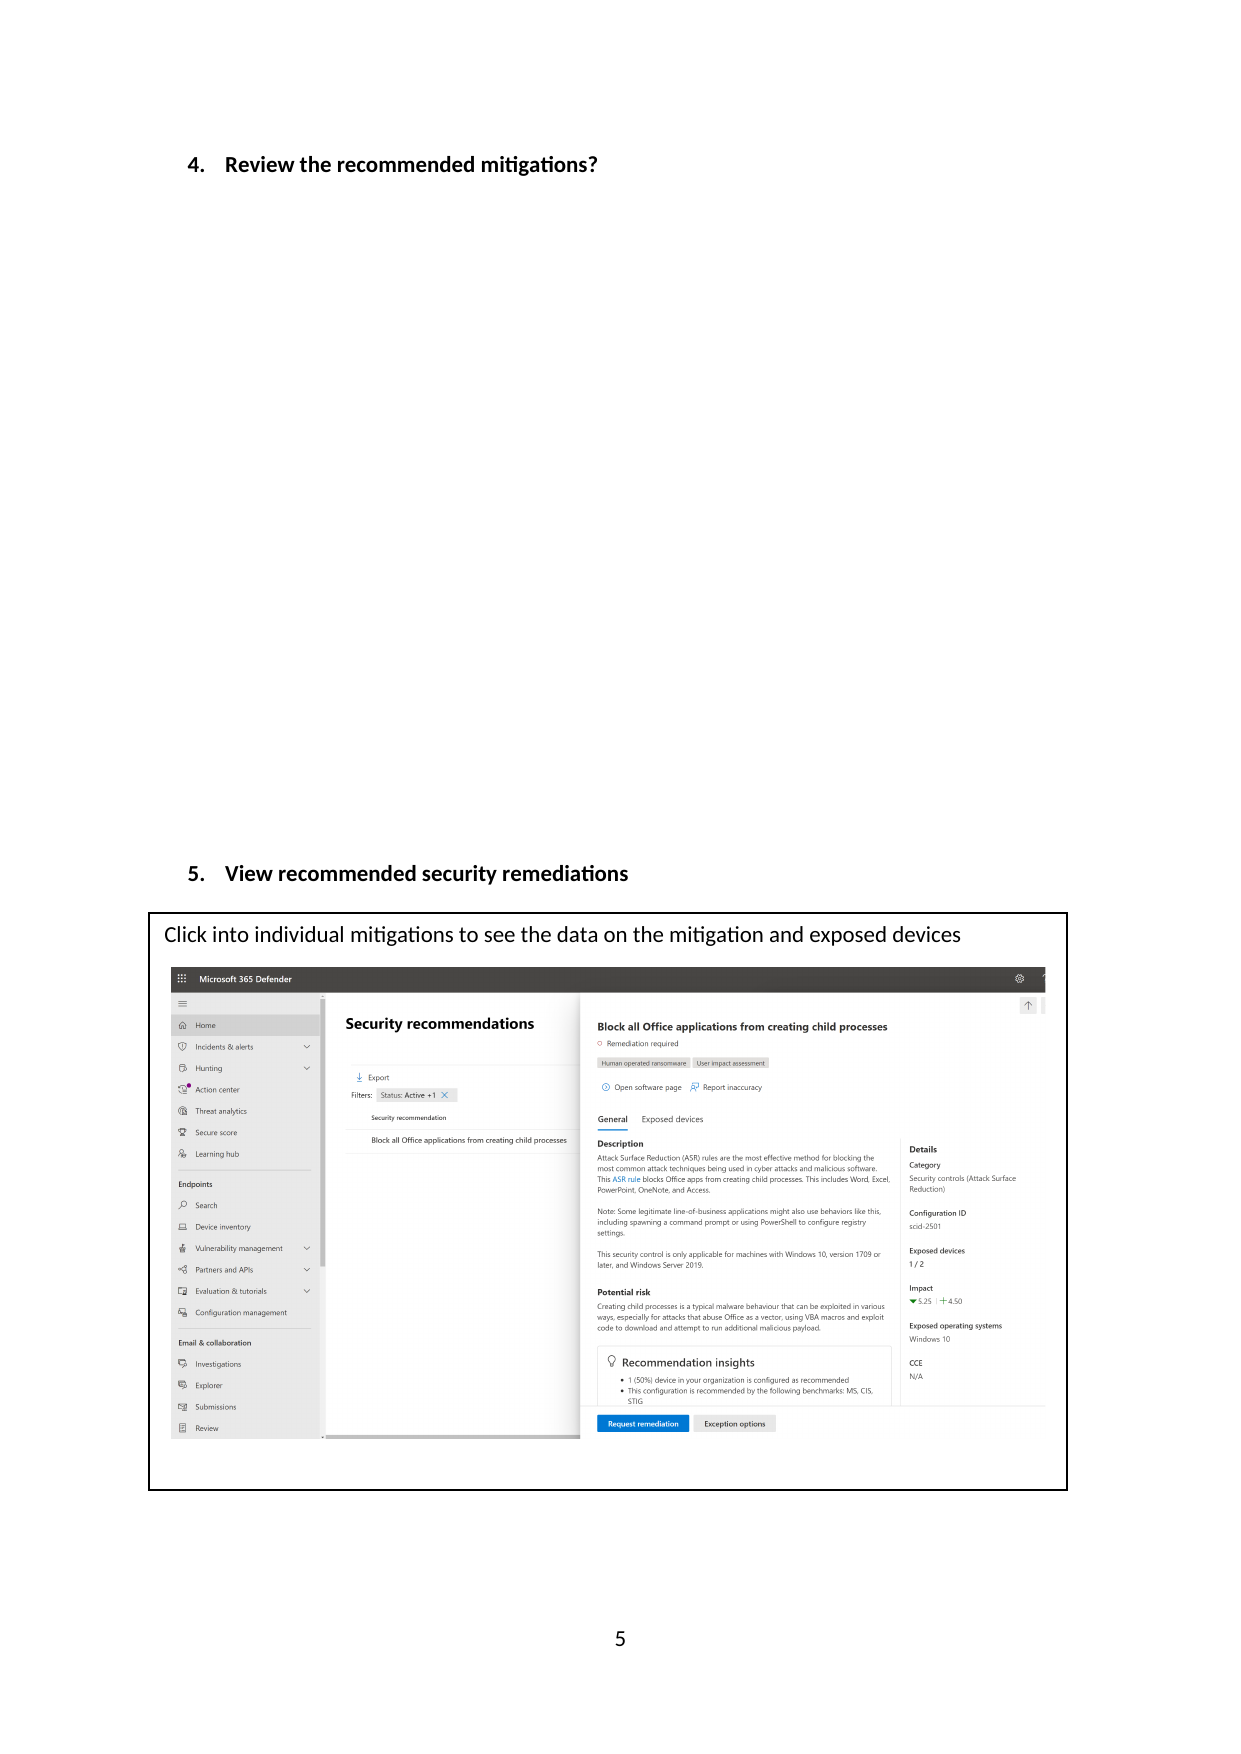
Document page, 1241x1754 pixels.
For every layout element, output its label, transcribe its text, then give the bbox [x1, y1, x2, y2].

list View recommended security remediations [187, 859, 1090, 887]
picture [171, 967, 1046, 1439]
list Review the recommended mitigations? [187, 150, 1090, 178]
